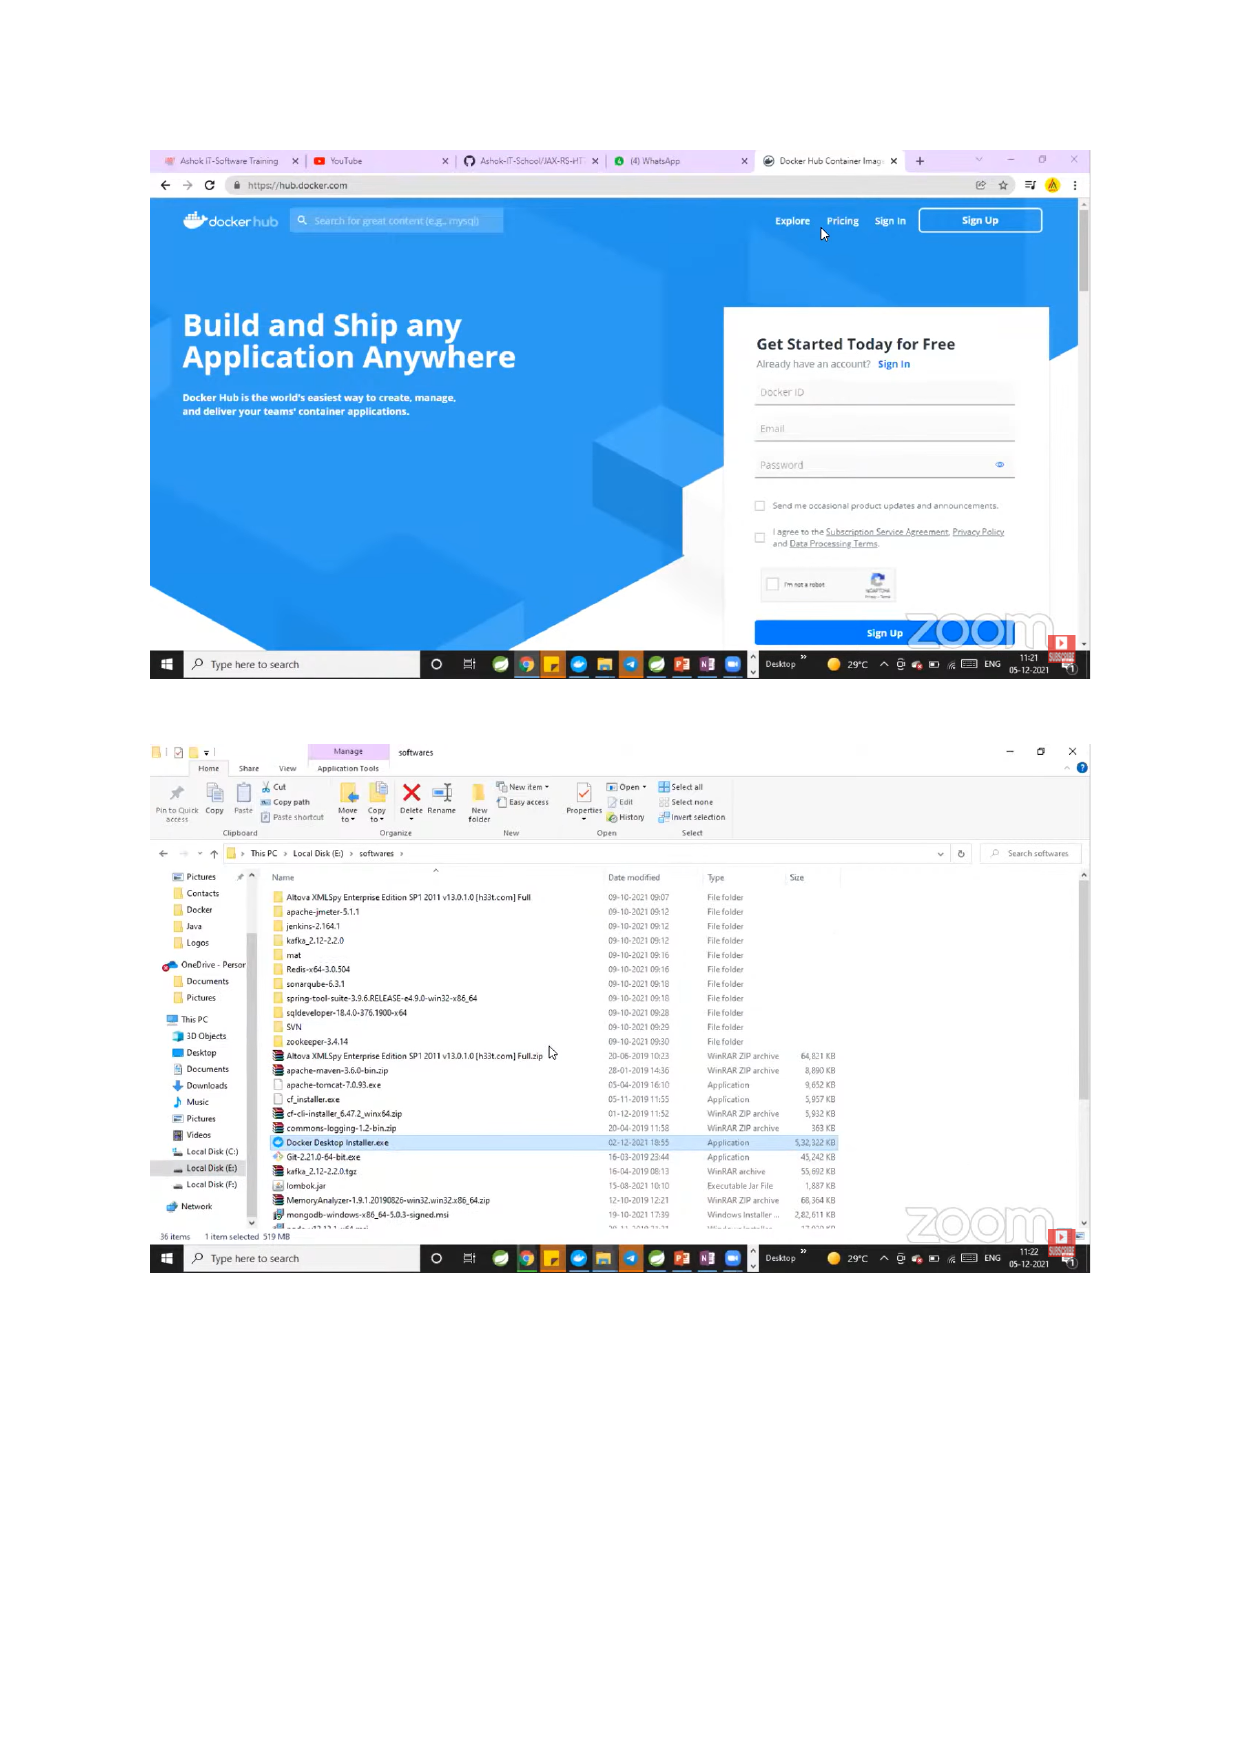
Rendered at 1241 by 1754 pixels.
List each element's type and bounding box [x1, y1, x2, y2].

picture [150, 744, 1091, 1273]
picture [150, 150, 1091, 679]
